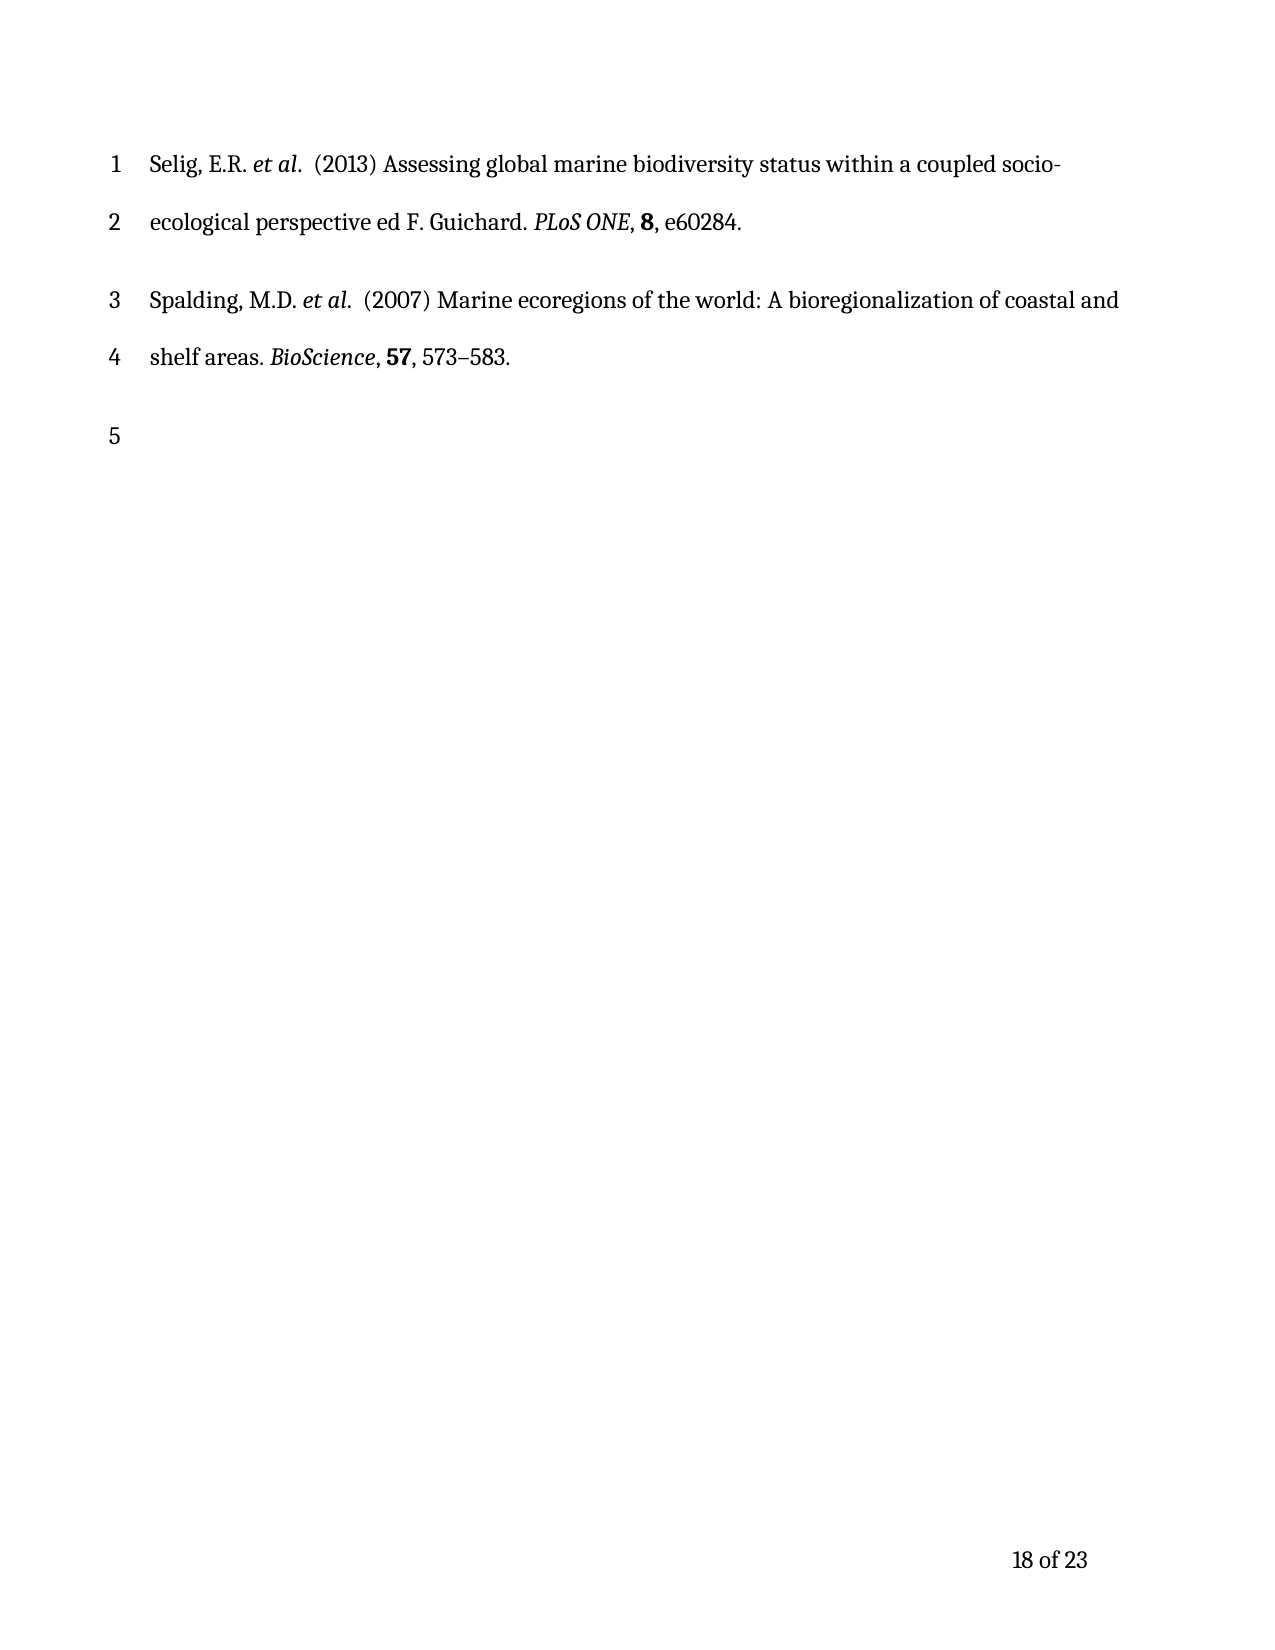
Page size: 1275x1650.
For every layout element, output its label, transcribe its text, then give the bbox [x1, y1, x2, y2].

text Spalding, M.D. et al. (2007) Marine ecoregions of the world: A bioregionalization of coastal and shelf areas. BioScience, 57, 573–583. [150, 286, 1125, 372]
text Selig, E.R. et al. (2013) Assessing global marine biodiversity status within a coupled socio-ecological perspective ed F. Guichard. PLoS ONE, 8, e60284. [150, 150, 1125, 236]
